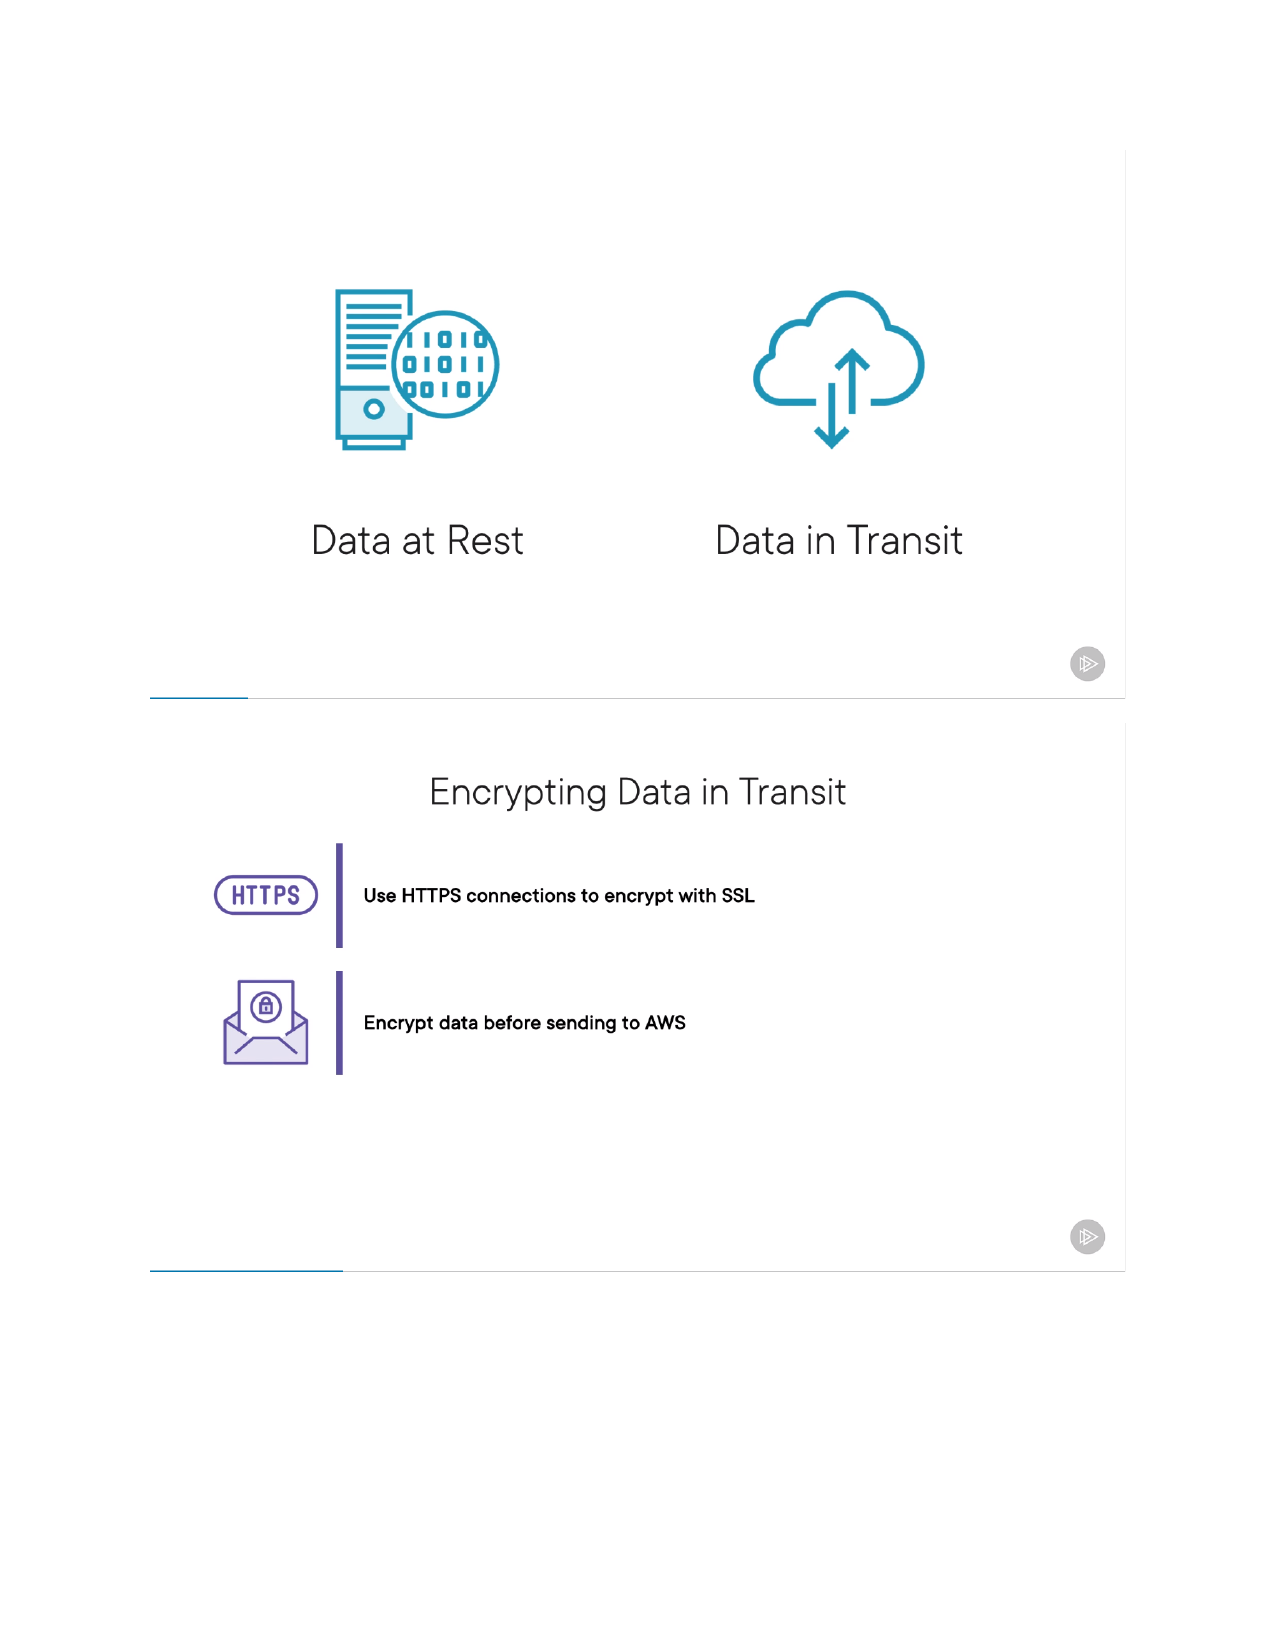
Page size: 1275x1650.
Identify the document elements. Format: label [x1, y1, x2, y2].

picture [150, 723, 1125, 1272]
picture [150, 150, 1125, 699]
